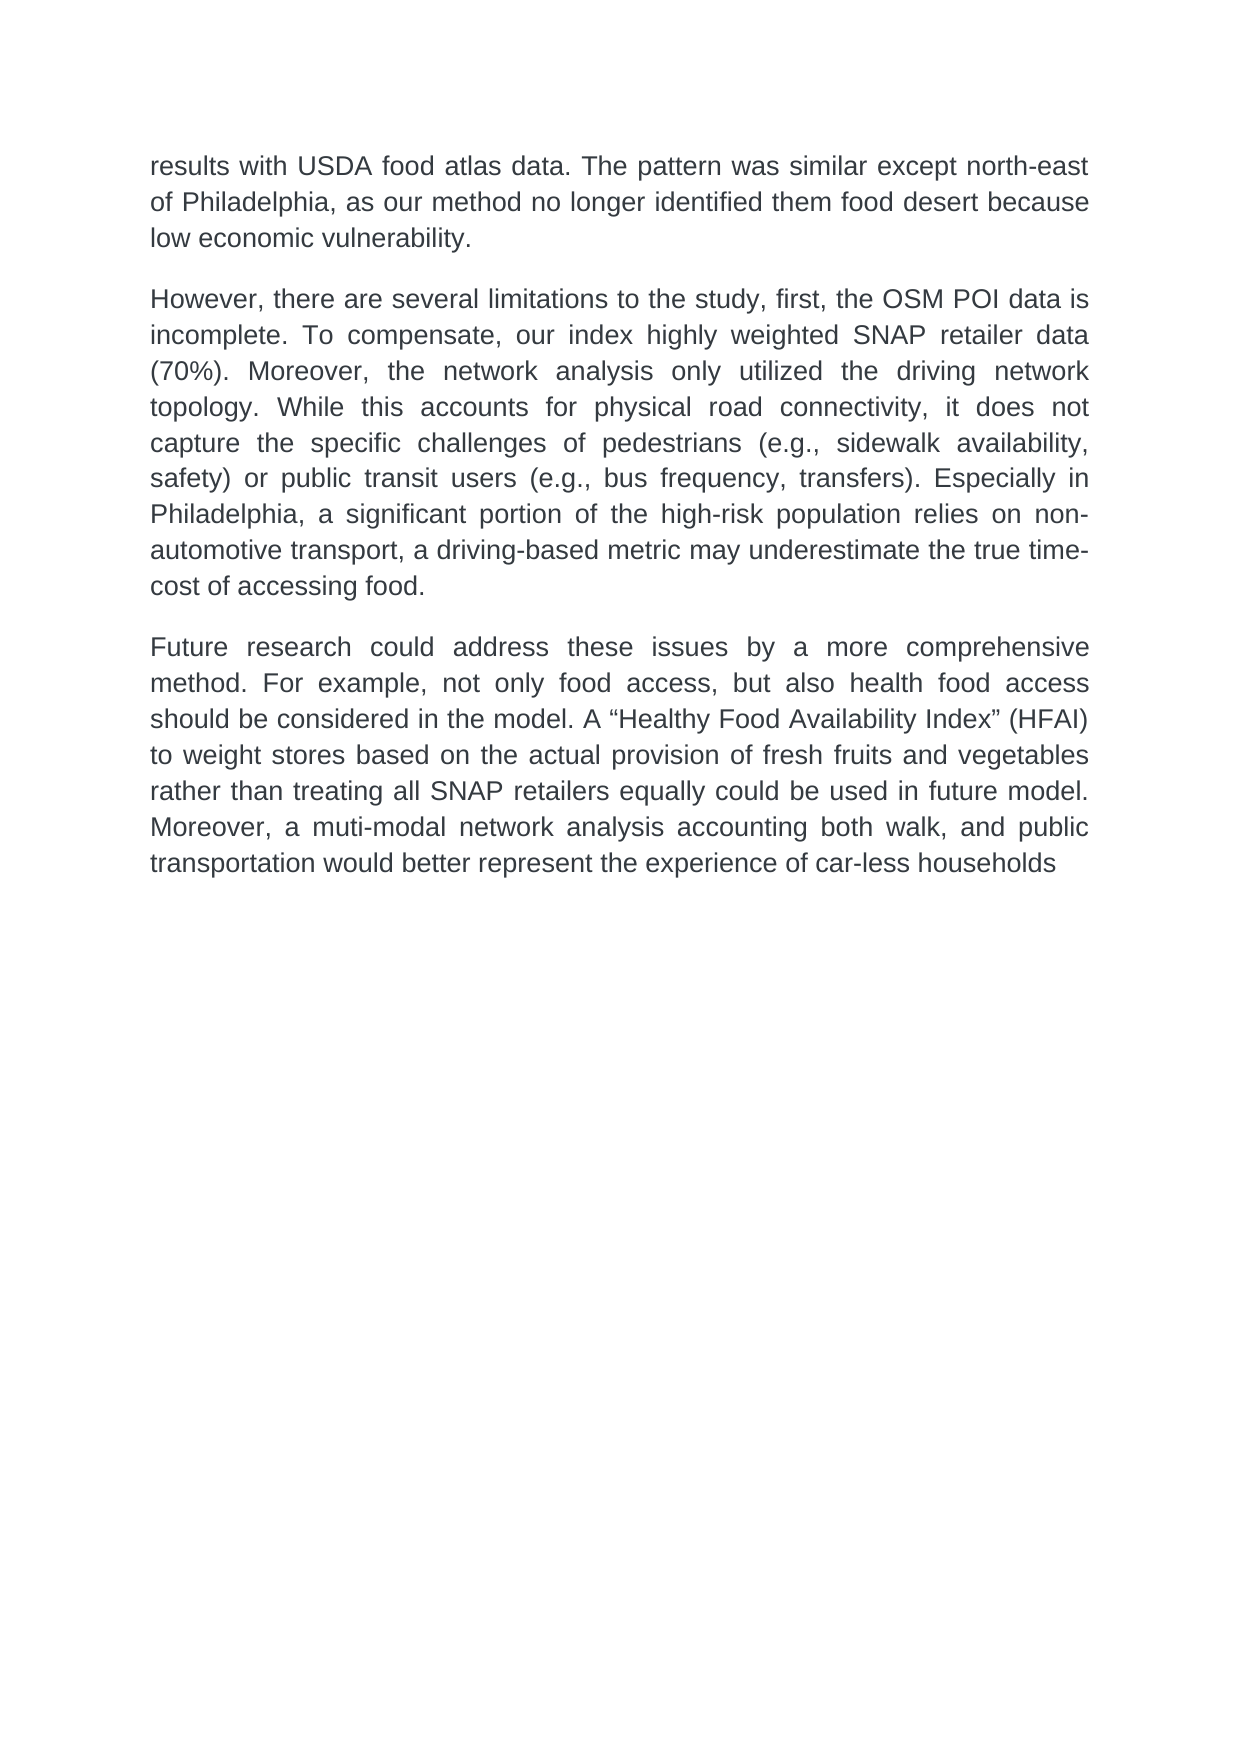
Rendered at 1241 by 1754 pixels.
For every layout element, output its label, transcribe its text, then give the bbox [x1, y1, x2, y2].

text Future research could address these issues by a more comprehensive method. For example, not only food access, but also health food access should be considered in the model. A “Healthy Food Availability Index” (HFAI) to weight stores based on the actual provision of fresh fruits and vegetables rather than treating all SNAP retailers equally could be used in future model. Moreover, a muti-modal network analysis accounting both walk, and public transportation would better represent the experience of car-less households [150, 631, 1090, 878]
text However, there are several limitations to the study, first, the OSM POI data is incomplete. To compensate, our index highly weighted SNAP retailer data (70%). Moreover, the network analysis only utilized the driving network topology. While this accounts for physical road connectivity, it does not capture the specific challenges of pedestrians (e.g., sidewalk availability, safety) or public transit users (e.g., bus frequency, transfers). Especially in Philadelphia, a significant portion of the high-risk population relies on non-automotive transport, a driving-based metric may underestimate the true time-cost of accessing food. [150, 283, 1090, 602]
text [150, 150, 1090, 253]
